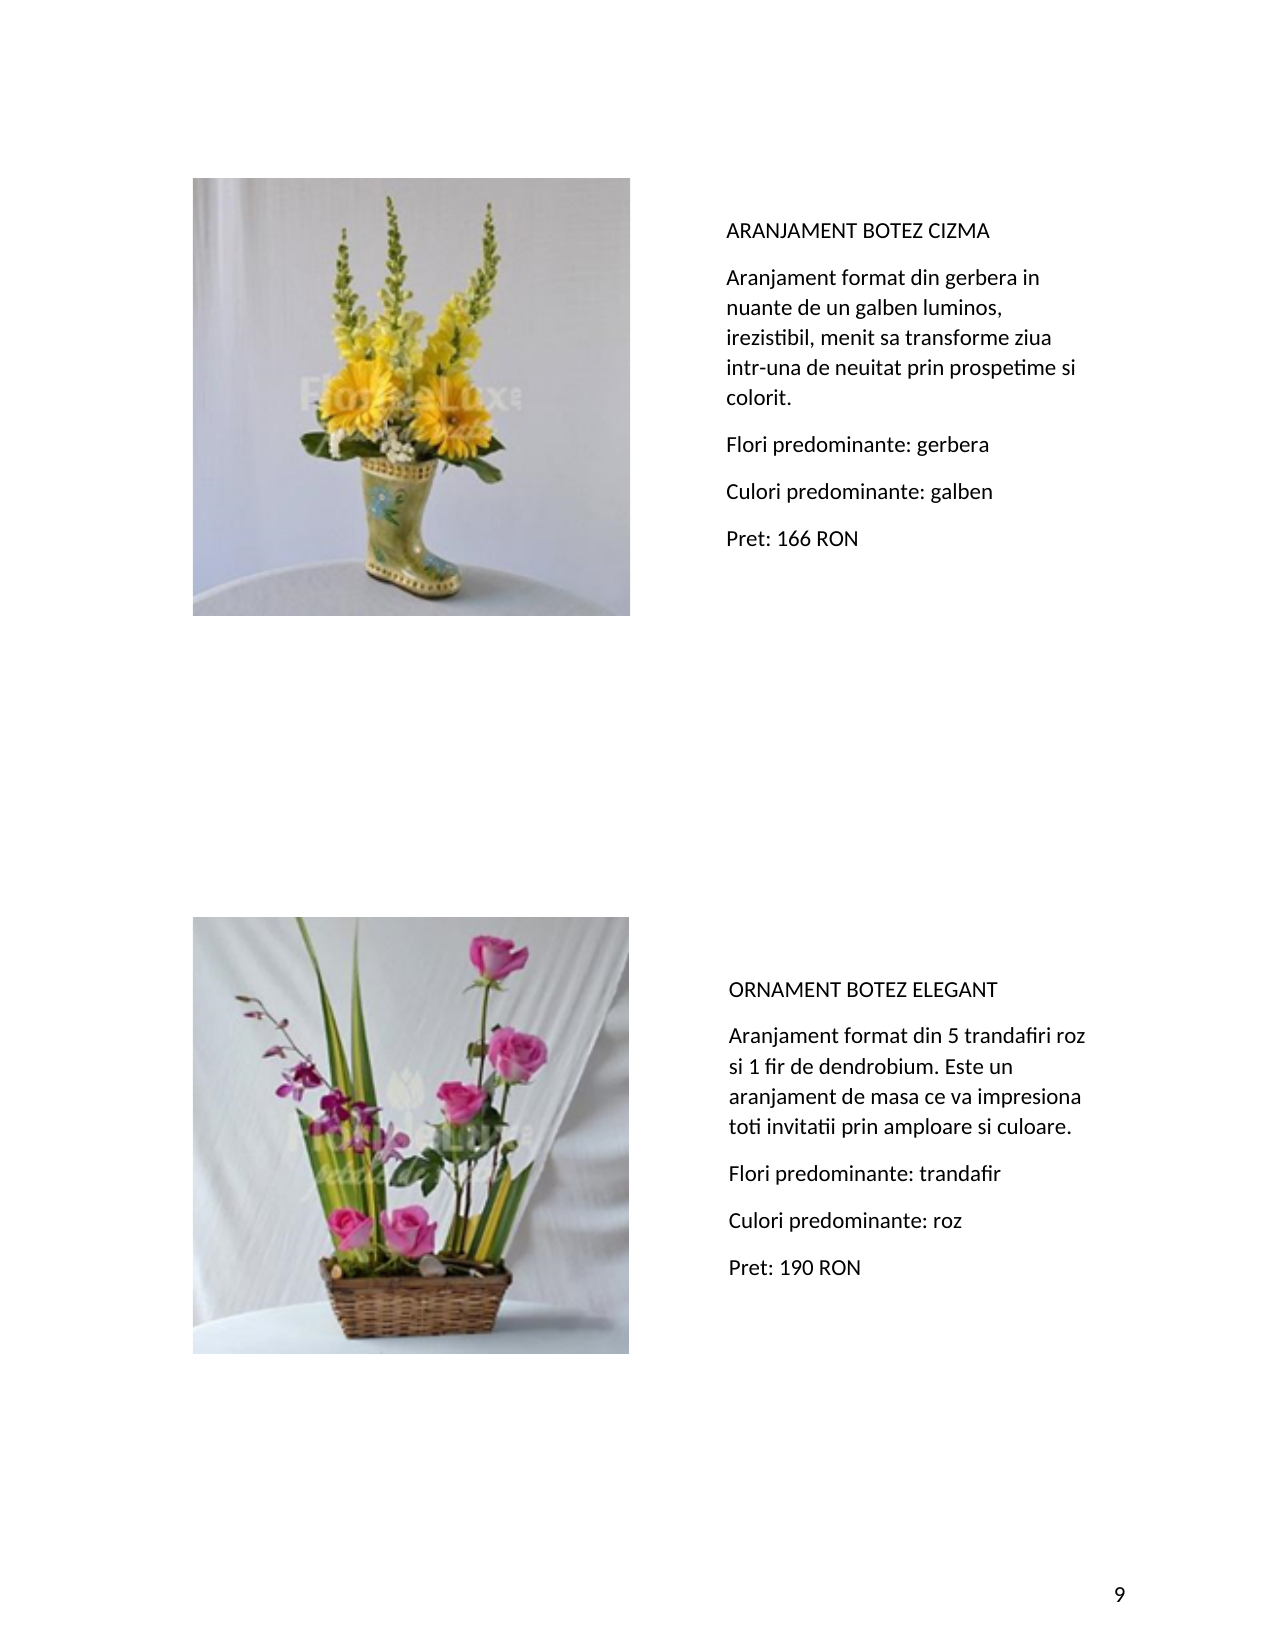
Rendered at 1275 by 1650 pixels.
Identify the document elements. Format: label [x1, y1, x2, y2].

picture [192, 178, 631, 616]
picture [192, 917, 629, 1354]
